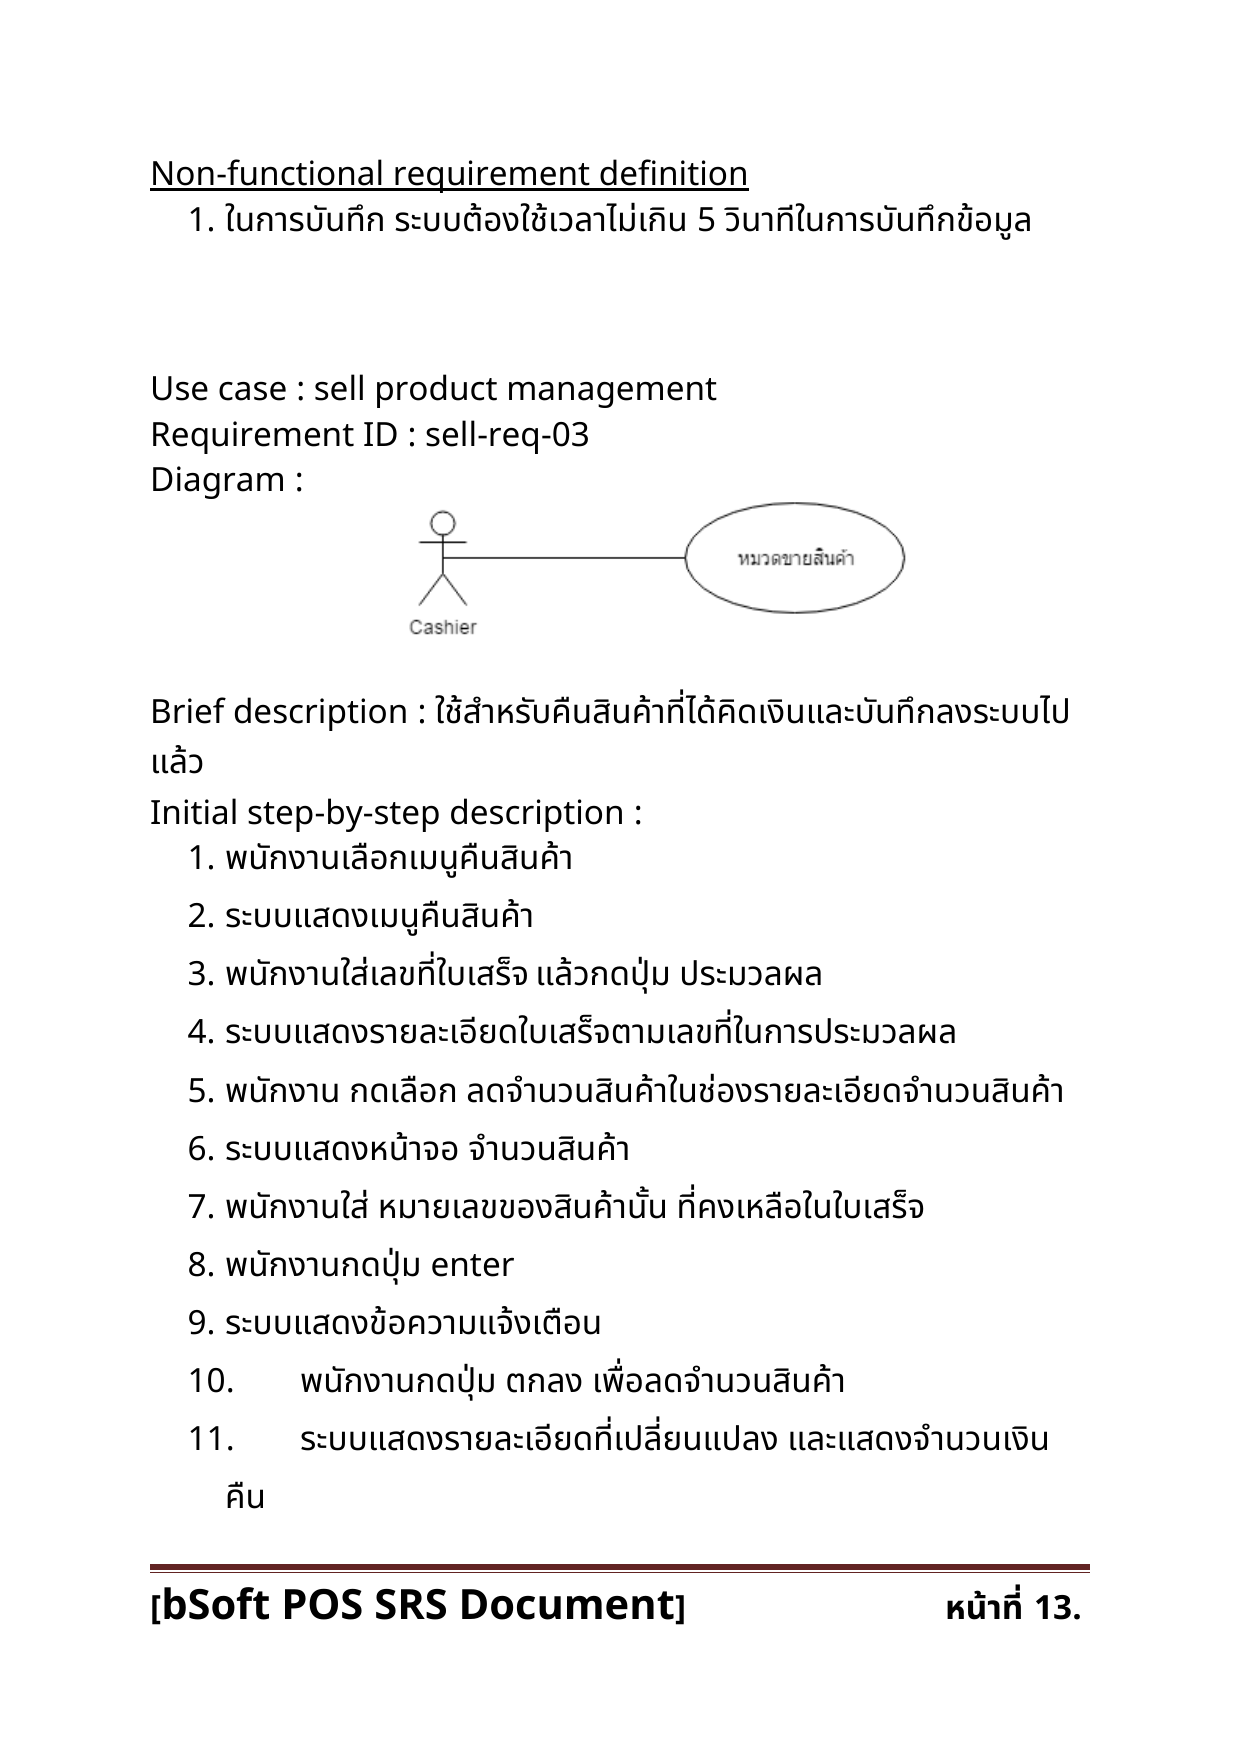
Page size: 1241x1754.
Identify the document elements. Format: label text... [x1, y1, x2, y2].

list ระบบแสดงรายละเอียดใบเสร็จตามเลขที่ในการประมวลผล [187, 1008, 1090, 1059]
list ระบบแสดงข้อความแจ้งเตือน [187, 1299, 1090, 1349]
list พนักงานกดปุ่ม ตกลง เพื่อลดจำนวนสินค้า [187, 1357, 1090, 1408]
list พนักงานกดปุ่ม enter [187, 1241, 1090, 1291]
text Diagram : [150, 456, 1090, 501]
text Non-functional requirement definition [150, 150, 1090, 195]
list พนักงานใส่เลขที่ใบเสร็จ แล้วกดปุ่ม ประมวลผล [187, 950, 1090, 1001]
list ระบบแสดงรายละเอียดที่เปลี่ยนแปลง และแสดงจำนวนเงินคืน [187, 1415, 1090, 1524]
list ระบบแสดงหน้าจอ จำนวนสินค้า [187, 1124, 1090, 1175]
text Initial step-by-step description : [150, 788, 1090, 834]
text Requirement ID : sell-req-03 [150, 411, 1090, 456]
text Use case : sell product management [150, 365, 1090, 411]
list พนักงาน กดเลือก ลดจำนวนสินค้าในช่องรายละเอียดจำนวนสินค้า [187, 1066, 1090, 1117]
list ระบบแสดงเมนูคืนสินค้า [187, 892, 1090, 943]
text Brief description : ใช้สำหรับคืนสินค้าที่ได้คิดเงินและบันทึกลงระบบไปแล้ว [150, 687, 1090, 788]
list พนักงานใส่ หมายเลขของสินค้านั้น ที่คงเหลือในใบเสร็จ [187, 1183, 1090, 1233]
list พนักงานเลือกเมนูคืนสินค้า [187, 834, 1090, 884]
list ในการบันทึก ระบบต้องใช้เวลาไม่เกิน 5 วินาทีในการบันทึกข้อมูล [187, 195, 1090, 246]
